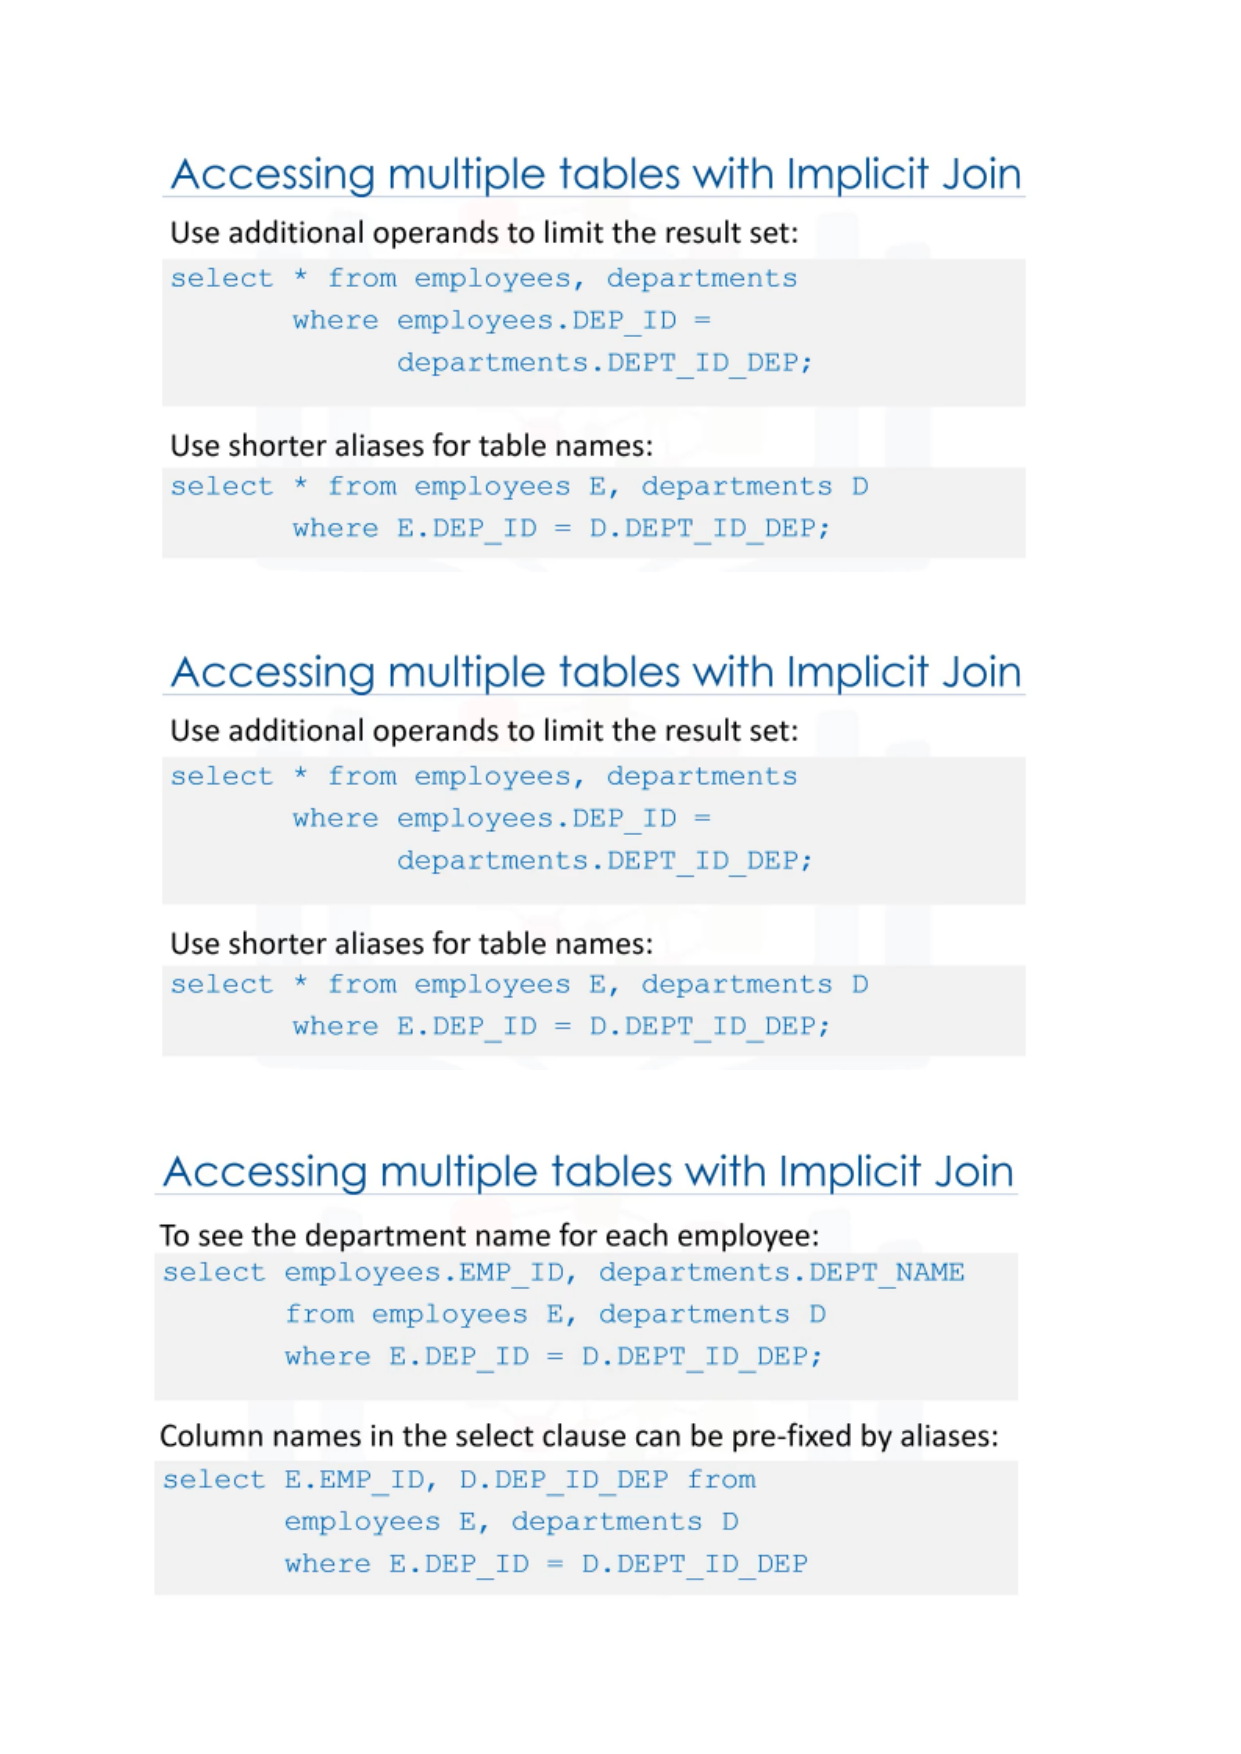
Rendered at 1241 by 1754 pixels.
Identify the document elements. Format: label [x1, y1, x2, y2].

picture [150, 1145, 1033, 1599]
picture [150, 647, 1073, 1070]
picture [150, 150, 1073, 572]
